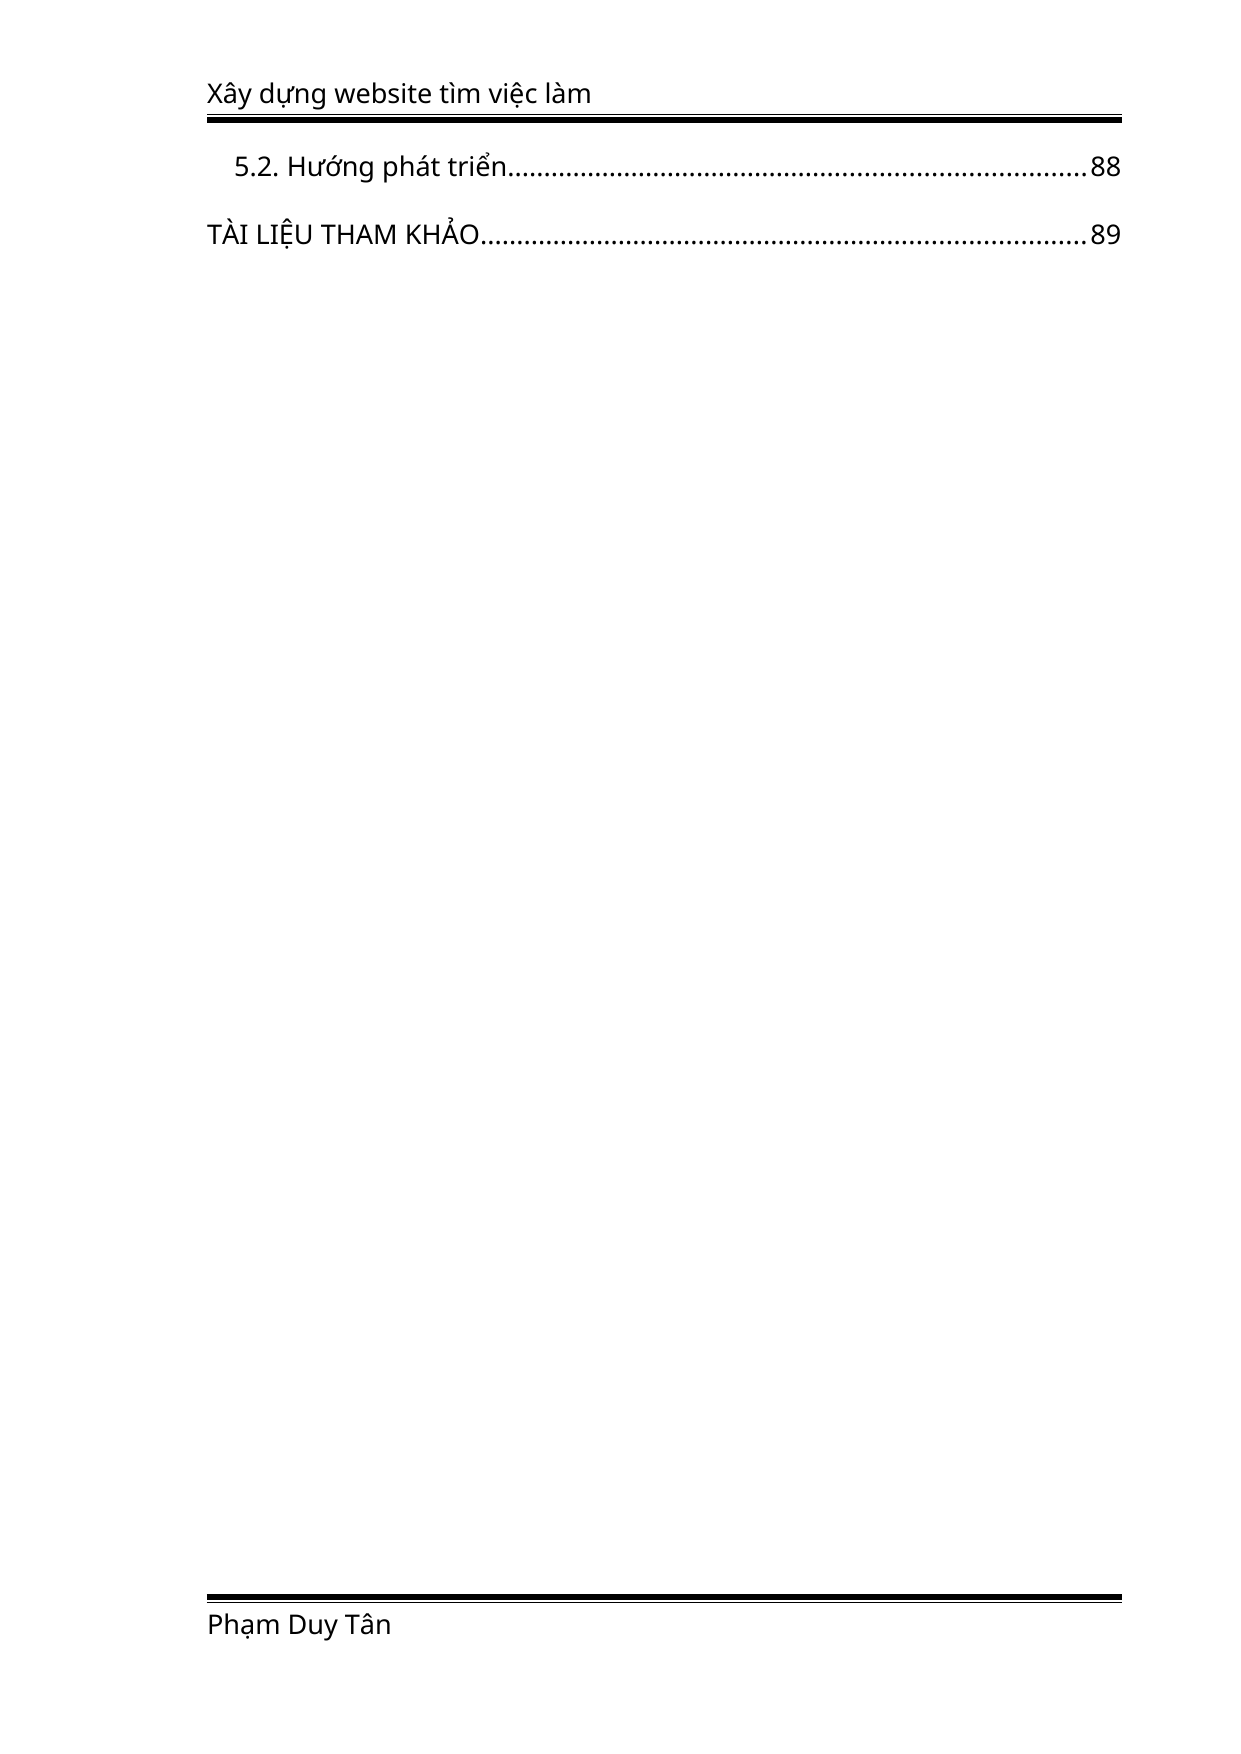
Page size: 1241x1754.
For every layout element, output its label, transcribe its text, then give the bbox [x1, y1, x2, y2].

text 5.2. Hướng phát triển 88 [234, 148, 1122, 184]
text TÀI LIỆU THAM KHẢO 89 [207, 216, 1122, 252]
